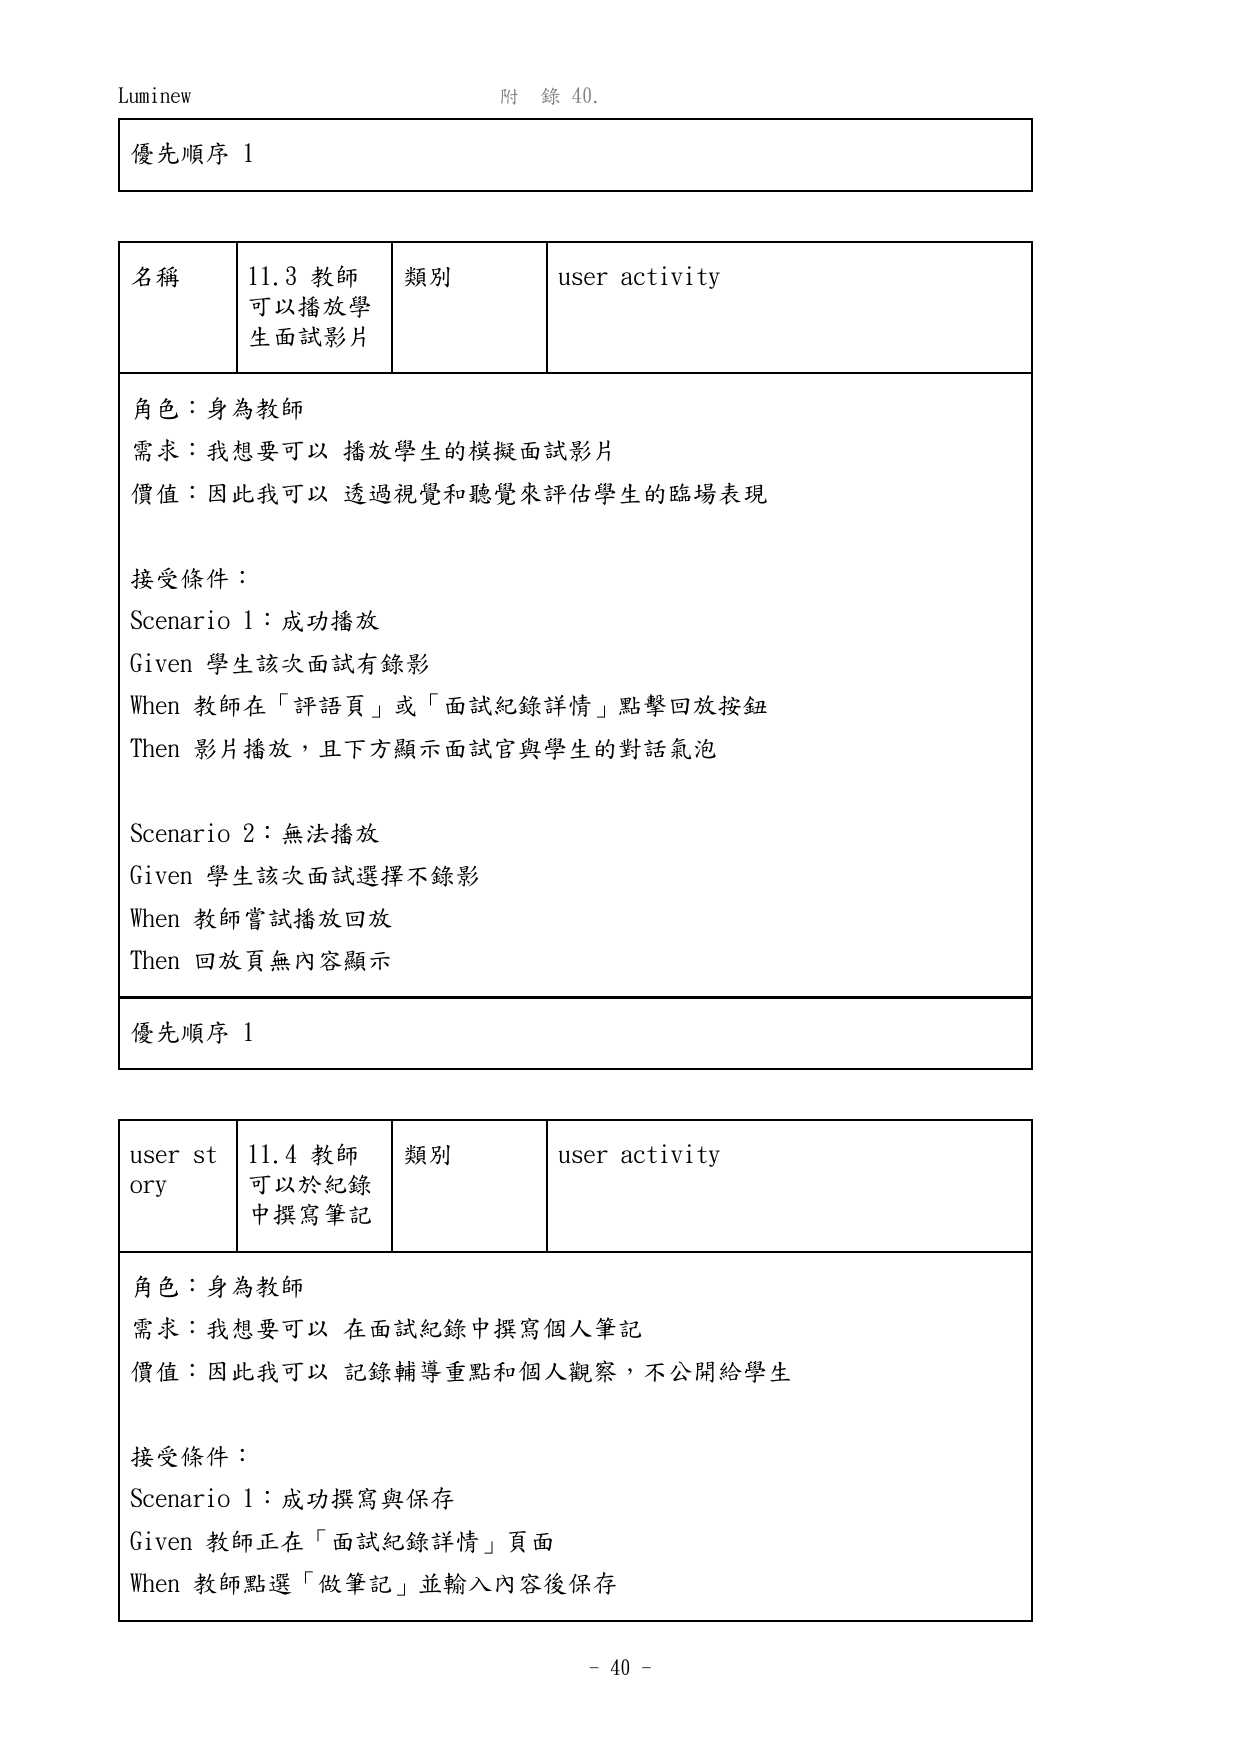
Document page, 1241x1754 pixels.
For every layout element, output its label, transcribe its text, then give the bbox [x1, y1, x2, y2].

table_header user activity [548, 1121, 1031, 1251]
table_header 名稱 [120, 243, 236, 372]
table_header user activity [548, 243, 1031, 372]
table_cell 優先順序 1 [120, 999, 1031, 1068]
table_header 11.3 教師可以播放學生面試影片 [238, 243, 391, 372]
table_header 類別 [393, 243, 546, 372]
table_cell 優先順序 1 [120, 120, 1031, 190]
table_header user story [120, 1121, 236, 1251]
table_header 類別 [393, 1121, 546, 1251]
table_header 11.4 教師可以於紀錄中撰寫筆記 [238, 1121, 391, 1251]
table_cell 角色：身為教師 需求：我想要可以 播放學生的模擬面試影片 價值：因此我可以 透過視覺和聽覺來評估學生的臨場表現 接受條件： Scenario 1：成功播放 Given 學生該次面試有錄影 When 教師在「評語頁」或「面試紀錄詳情」點擊回放按鈕 Then 影片播放，且下方顯示面試官與學生的對話氣泡 Scenario 2：無法播放 Given 學生該次面試選擇不錄影 When 教師嘗試播放回放 Then 回放頁無內容顯示 [120, 374, 1031, 996]
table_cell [120, 1253, 1031, 1620]
